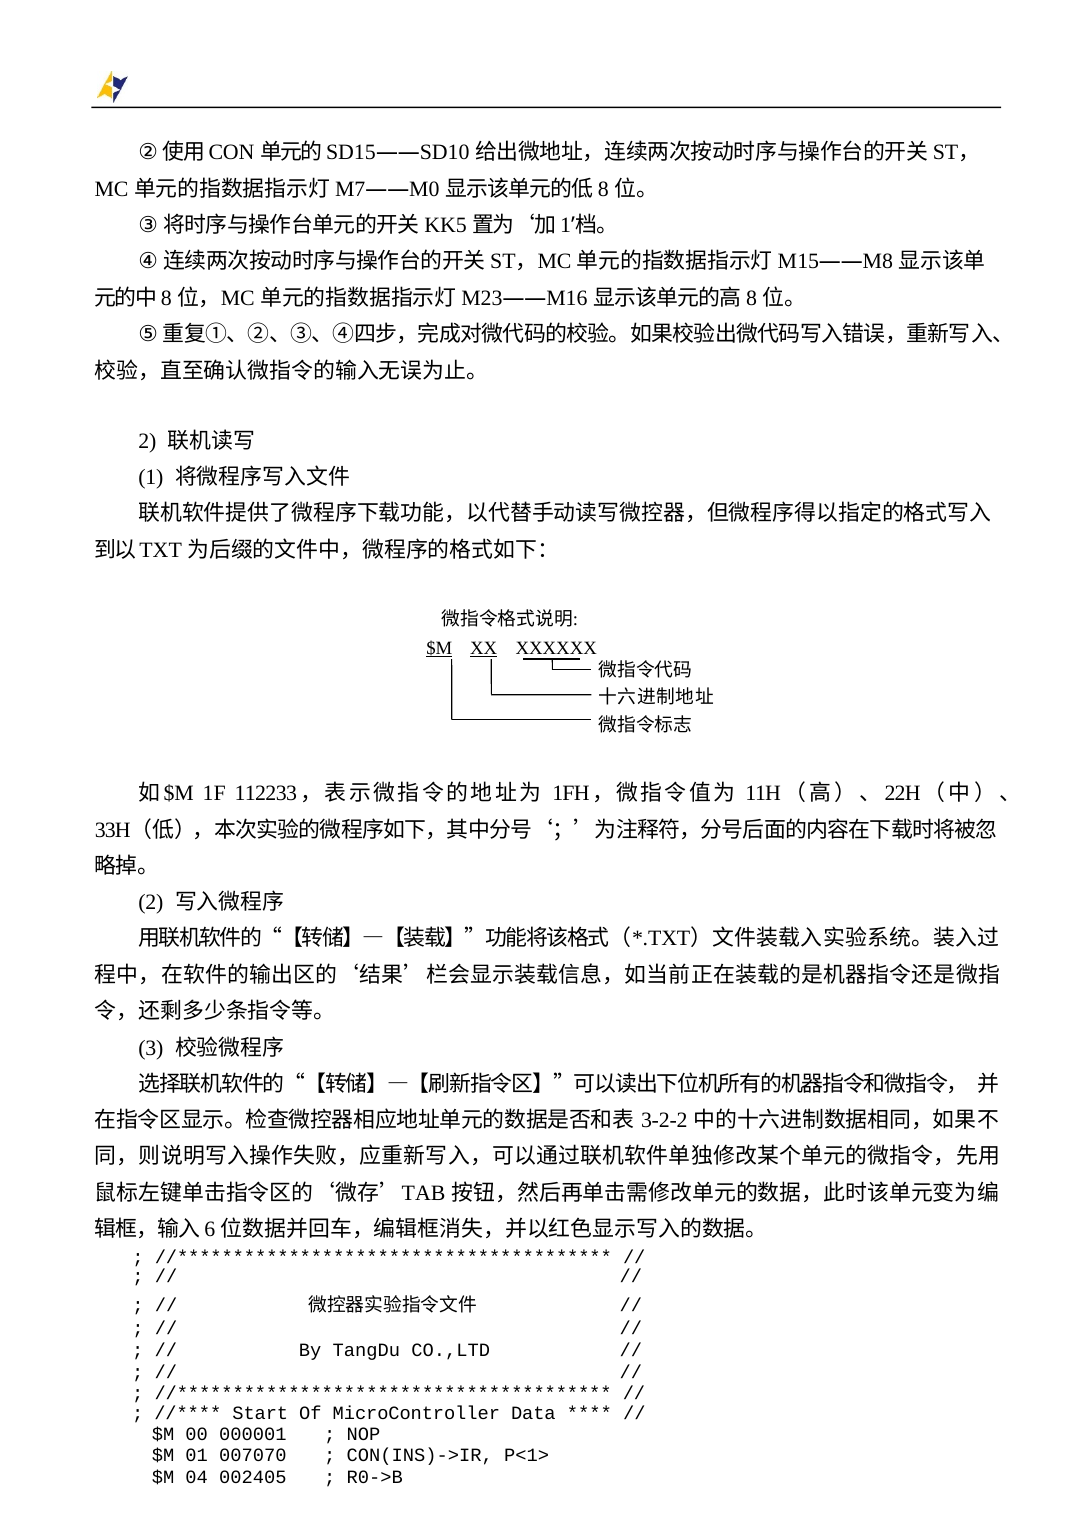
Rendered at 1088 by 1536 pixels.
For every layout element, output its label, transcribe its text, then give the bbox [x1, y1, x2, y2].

text 微指令代码 [598, 659, 1021, 681]
table_header 000001 [213, 1425, 305, 1446]
text ; // // [132, 1319, 1021, 1340]
table_header 00 [180, 1425, 213, 1446]
text ④ 连续两次按动时序与操作台的开关 ST，MC 单元的指数据指示灯 M15——M8 显示该单元的中 8 位，MC 单元的指数据指示灯 M23——M16 显示该单元的高 8 位。 [94, 243, 999, 311]
text 十六进制地址微指令标志 [598, 681, 714, 737]
text ; // 微控器实验指令文件 // [132, 1289, 1021, 1317]
table_cell $M [146, 1468, 179, 1489]
table_cell 002405 [213, 1468, 305, 1489]
table_cell $M [146, 1446, 179, 1467]
list 写入微程序 [138, 884, 1021, 916]
text 如$M 1F 112233，表示微指令的地址为 1FH，微指令值为 11H（高）、22H（中）、33H（低），本次实验的微程序如下，其中分号‘；’为注释符，分号后面的内容在下载时将被忽略掉。 [94, 775, 999, 880]
text 微指令格式说明: [75, 603, 944, 631]
table_cell ; R0->B [305, 1468, 554, 1489]
text ⑤ 重复①、②、③、④四步，完成对微代码的校验。如果校验出微代码写入错误，重新写入、校验，直至确认微指令的输入无误为止。 [94, 316, 999, 384]
table_cell 01 [180, 1446, 213, 1467]
text 选择联机软件的“【转储】—【刷新指令区】”可以读出下位机所有的机器指令和微指令， 并在指令区显示。检查微控器相应地址单元的数据是否和表 3-2-2 中的十六进制数据相同，如果不同，则说明写入操作失败，应重新写入，可以通过联机软件单独修改某个单元的微指令，先用鼠标左键单击指令区的‘微存’TAB 按钮，然后再单击需修改单元的数据，此时该单元变为编辑框，输入 6 位数据并回车，编辑框消失，并以红色显示写入的数据。 [94, 1066, 999, 1243]
text ; //*************************************** // [132, 1383, 1021, 1404]
list 联机读写 [138, 423, 1021, 455]
text 联机软件提供了微程序下载功能，以代替手动读写微控器，但微程序得以指定的格式写入到以 TXT 为后缀的文件中，微程序的格式如下： [94, 495, 999, 563]
text 用联机软件的“【转储】—【装载】”功能将该格式（*.TXT）文件装载入实验系统。装入过程中，在软件的输出区的‘结果’栏会显示装载信息，如当前正在装载的是机器指令还是微指令，还剩多少条指令等。 [94, 920, 999, 1025]
table_cell 04 [180, 1468, 213, 1489]
table_header $M [146, 1425, 179, 1446]
text ③ 将时序与操作台单元的开关 KK5 置为‘加 1’档。 [138, 207, 1021, 239]
list 校验微程序 [138, 1029, 1021, 1061]
picture [97, 71, 128, 103]
text ; //*************************************** // [132, 1247, 1021, 1267]
text $M XX XXXXXX [75, 637, 948, 659]
text ; // By TangDu CO.,LTD // [132, 1340, 1021, 1362]
table_header ; NOP [305, 1425, 554, 1446]
text ② 使用 CON 单元的 SD15——SD10 给出微地址，连续两次按动时序与操作台的开关 ST， MC 单元的指数据指示灯 M7——M0 显示该单元的低 8 位。 [94, 134, 1005, 202]
table_cell ; CON(INS)->IR, P<1> [305, 1446, 554, 1467]
text ; // // [132, 1267, 1021, 1288]
text ; //**** Start Of MicroController Data **** // [132, 1404, 1021, 1425]
table_cell 007070 [213, 1446, 305, 1467]
text ; // // [132, 1362, 1021, 1383]
list 将微程序写入文件 [138, 459, 1021, 491]
